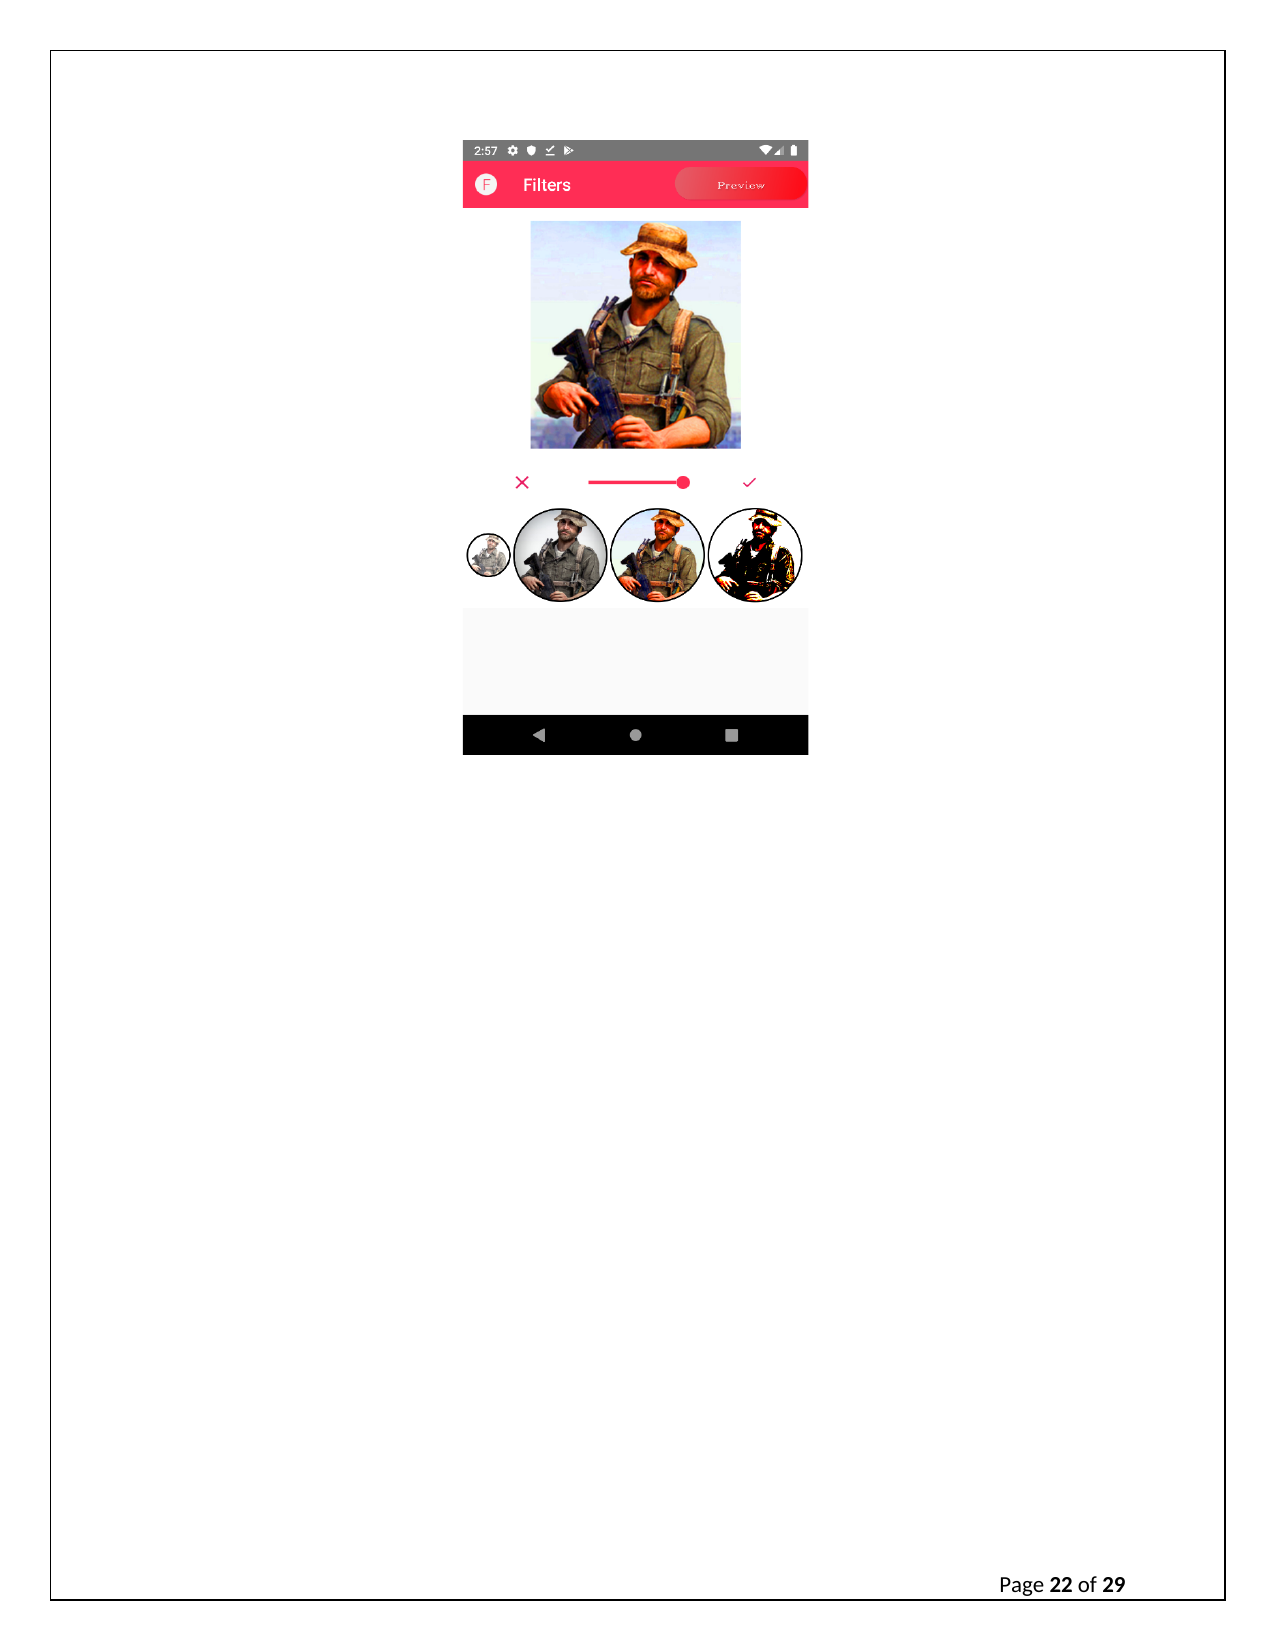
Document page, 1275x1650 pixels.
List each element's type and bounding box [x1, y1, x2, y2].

picture [462, 140, 809, 755]
